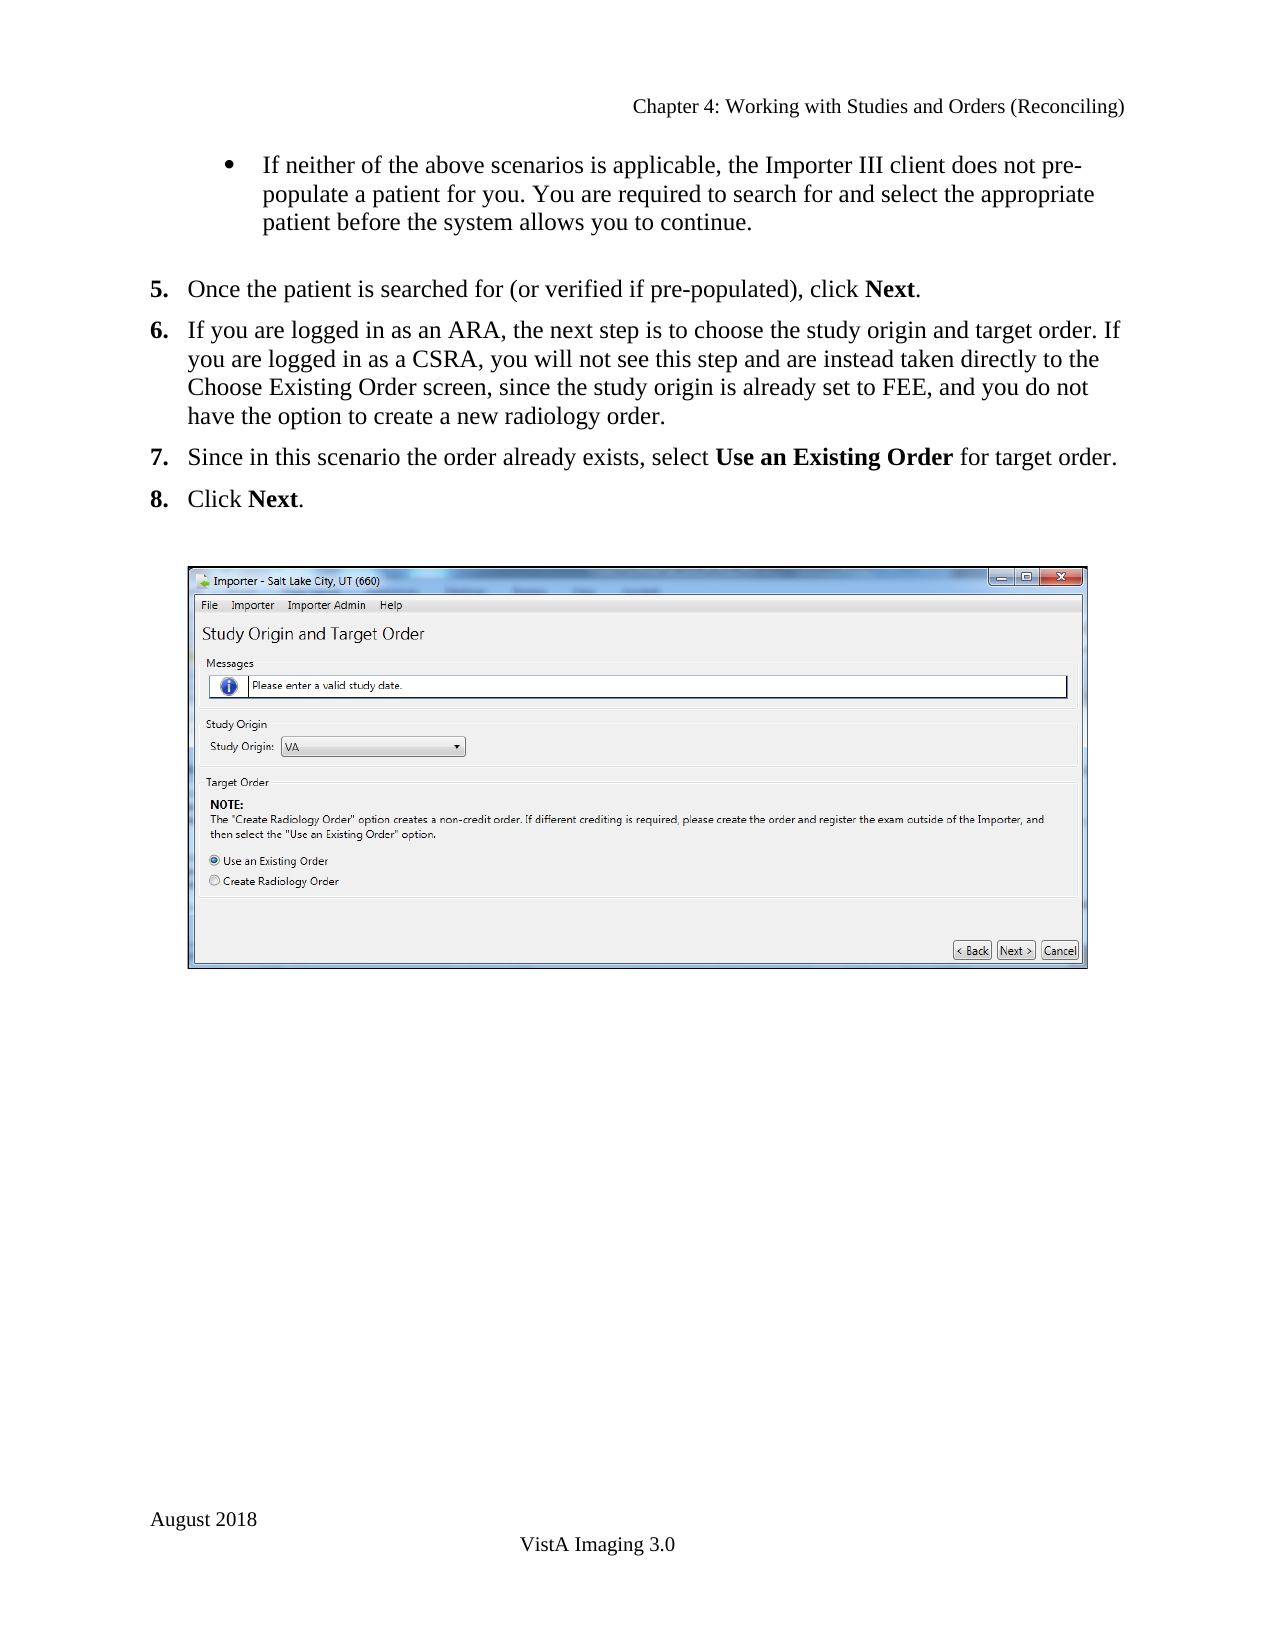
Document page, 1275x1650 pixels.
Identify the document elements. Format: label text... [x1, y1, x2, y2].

text Click Next. [150, 484, 1125, 512]
picture [187, 566, 1088, 969]
text Since in this scenario the order already exists, select Use an Existing Order for target order. [150, 442, 1125, 471]
text Once the patient is searched for (or verified if pre-populated), click Next. [150, 274, 1125, 302]
list If neither of the above scenarios is applicable, the Importer III client does not pre-populate a patient for you. You are required to search for and select the appropriate patient before the system allows you to continue. [225, 150, 1125, 236]
text If you are logged in as an ARA, the next step is to choose the study origin and target order. If you are logged in as a CSRA, you will not see this step and are instead taken directly to the Choose Existing Order screen, since the study origin is already set to FEE, and you do not have the option to create a new radiology order. [150, 315, 1125, 430]
